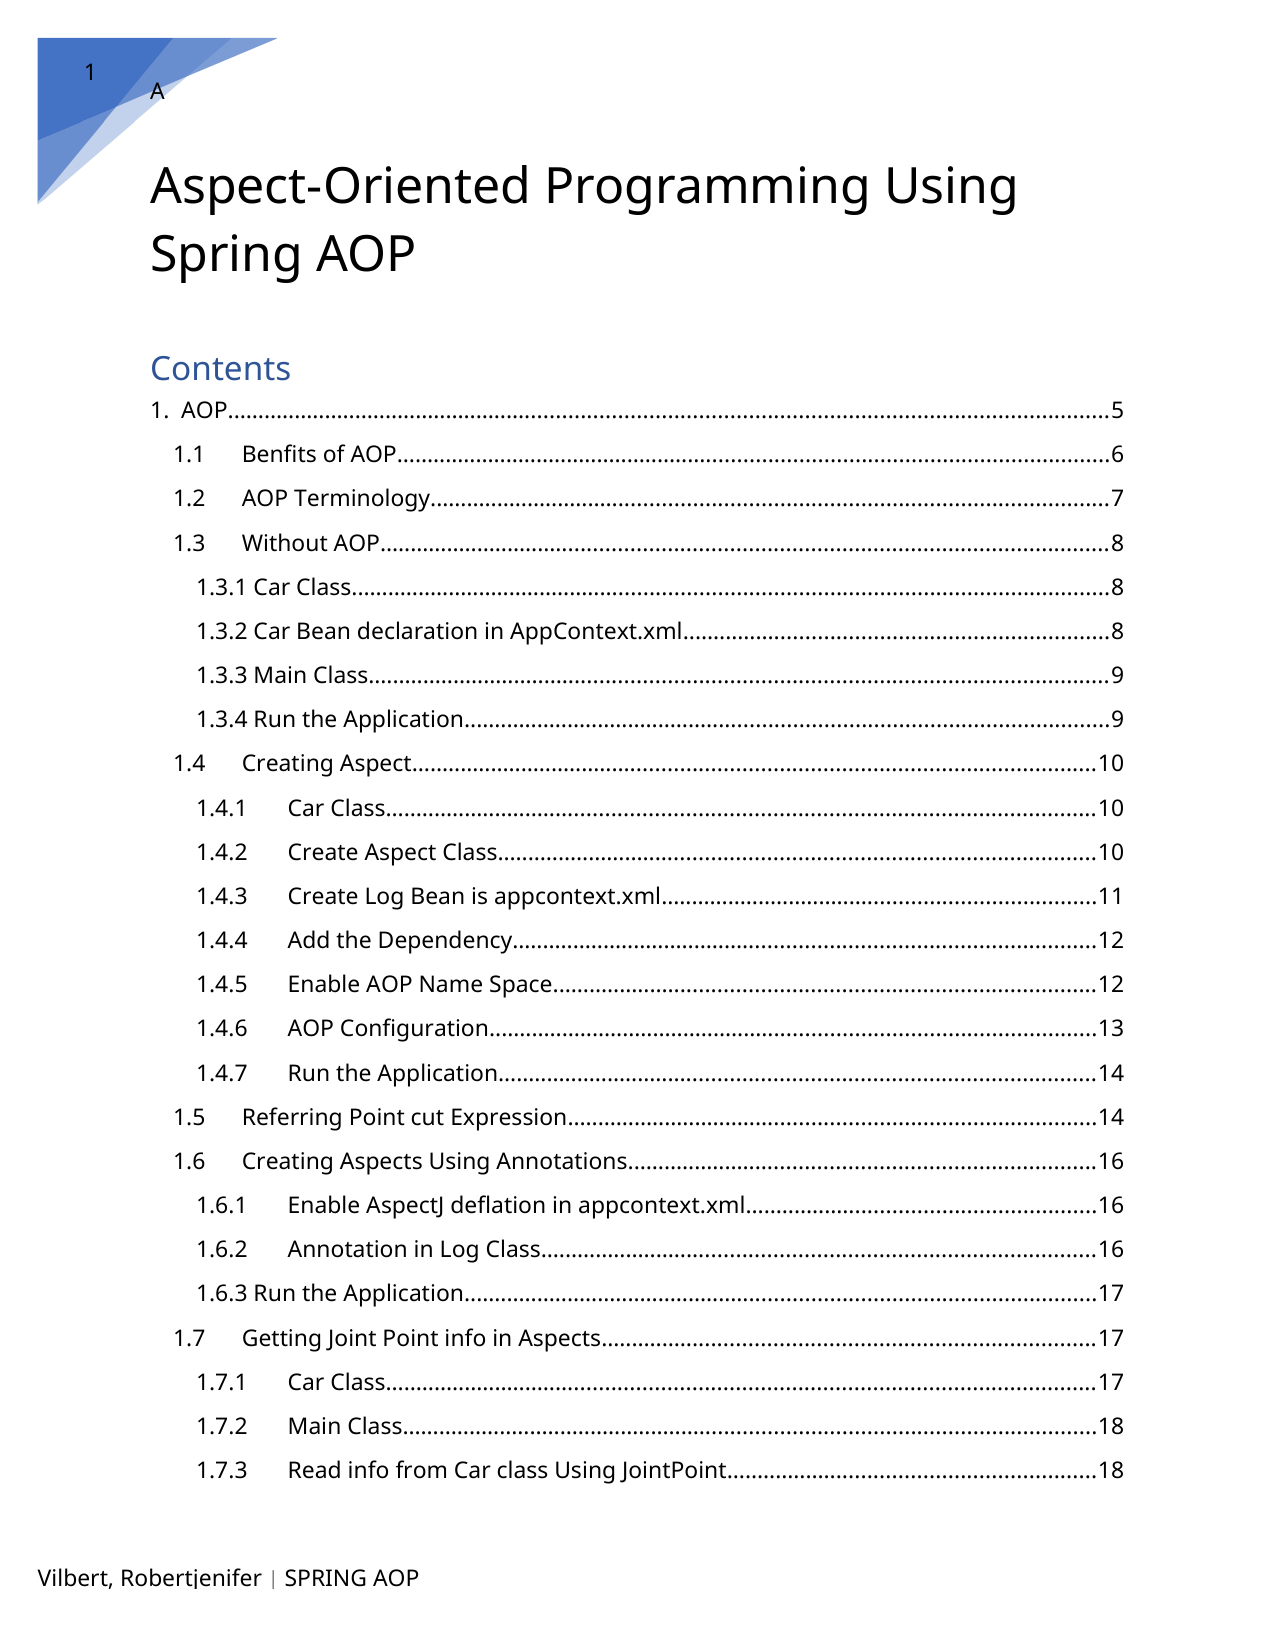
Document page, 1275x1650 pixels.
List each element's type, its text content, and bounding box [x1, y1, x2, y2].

title Aspect-Oriented Programming Using Spring AOP [417, 150, 1125, 286]
picture [37, 37, 279, 206]
